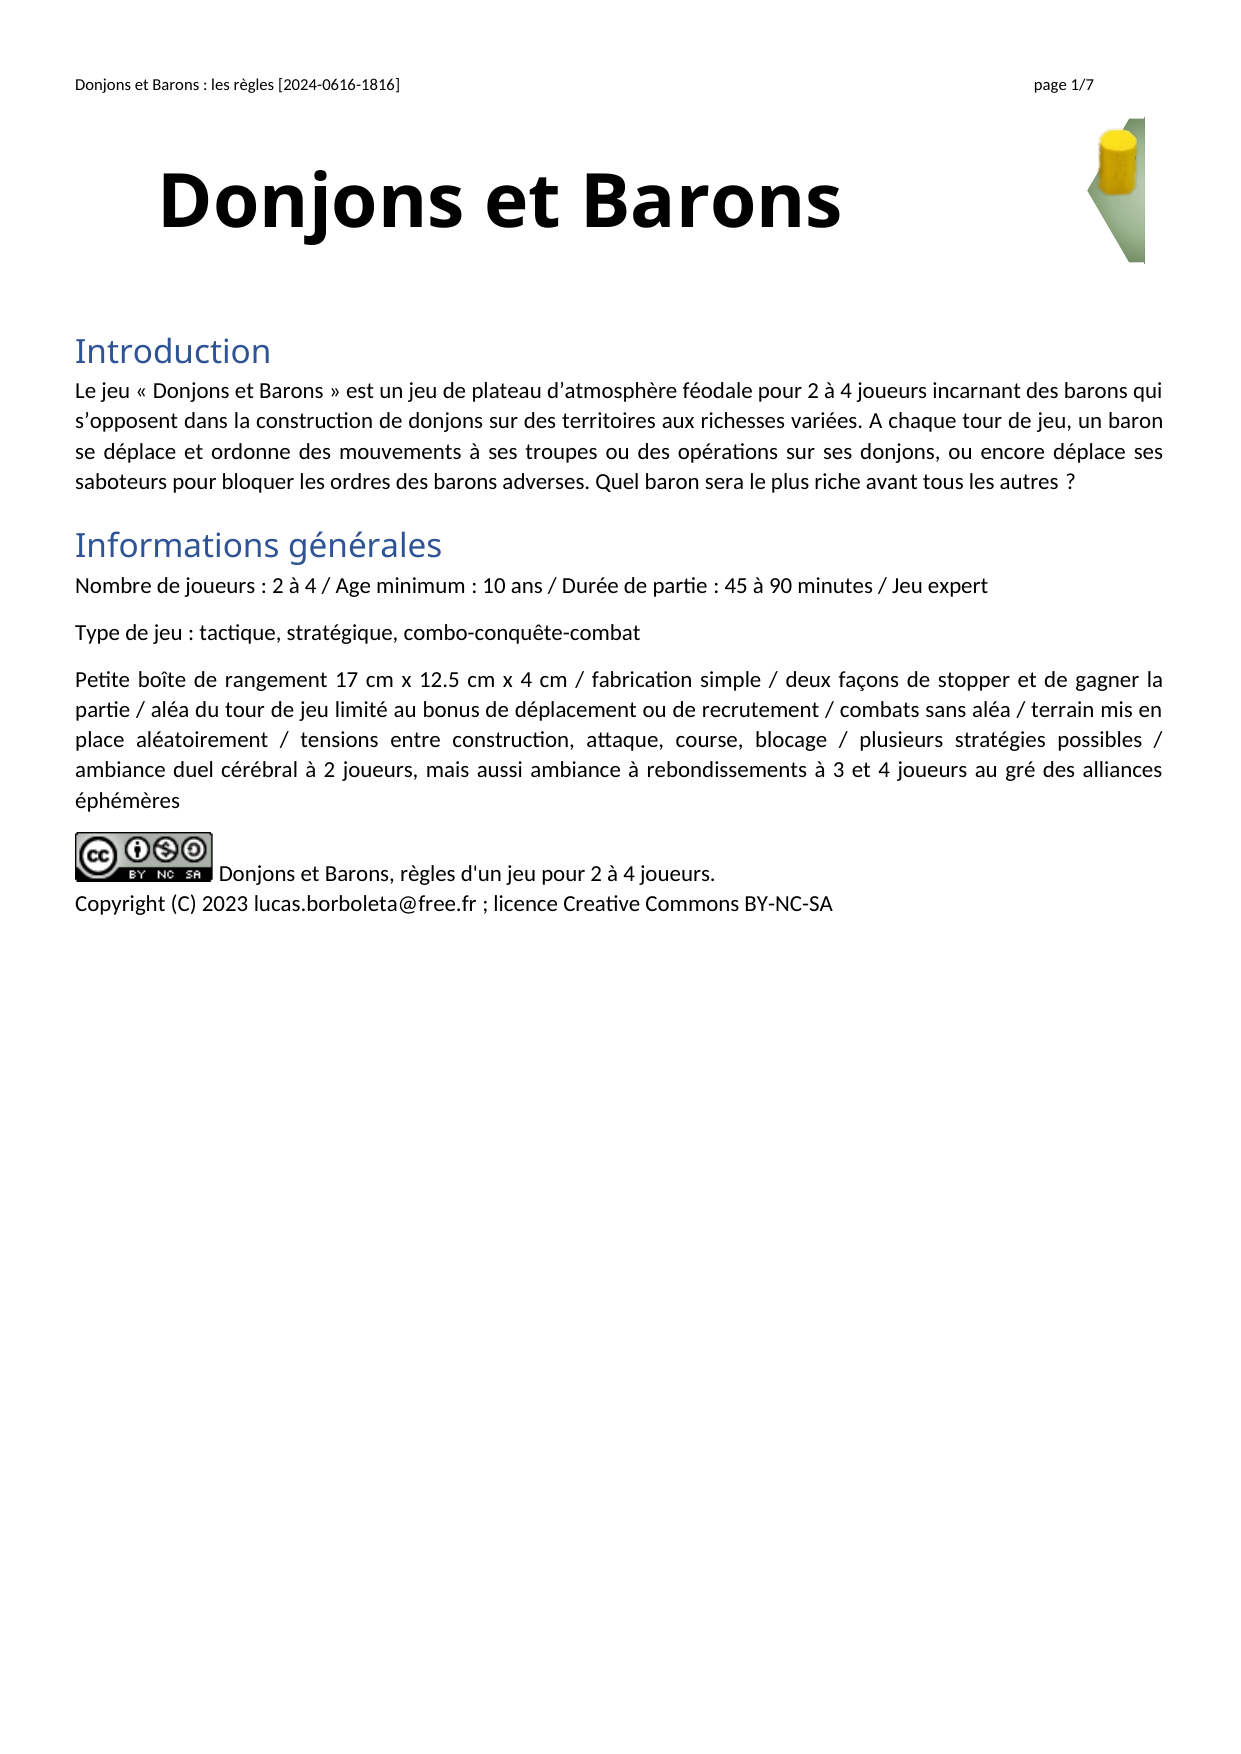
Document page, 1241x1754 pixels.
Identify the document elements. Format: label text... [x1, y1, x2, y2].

text Type de jeu : tactique, stratégique, combo-conquête-combat [75, 618, 1165, 646]
subtitle Informations générales [75, 522, 1165, 568]
table_header [926, 94, 1165, 302]
text Donjons et Barons, règles d'un jeu pour 2 à 4 joueurs. Copyright (C) 2023 lucas.borboleta@free.fr ; licence Creative Commons BY-NC-SA [75, 833, 1165, 917]
text Petite boîte de rangement 17 cm x 12.5 cm x 4 cm / fabrication simple / deux façons de stopper et de gagner la partie / aléa du tour de jeu limité au bonus de déplacement ou de recrutement / combats sans aléa / terrain mis en place aléatoirement / tensions entre construction, attaque, course, blocage / plusieurs stratégies possibles / ambiance duel cérébral à 2 joueurs, mais aussi ambiance à rebondissements à 3 et 4 joueurs au gré des alliances éphémères [75, 665, 1165, 814]
text Nombre de joueurs : 2 à 4 / Age minimum : 10 ans / Durée de partie : 45 à 90 minutes / Jeu expert [75, 571, 1165, 599]
text Le jeu « Donjons et Barons » est un jeu de plateau d’atmosphère féodale pour 2 à 4 joueurs incarnant des barons qui s’opposent dans la construction de donjons sur des territoires aux richesses variées. A chaque tour de jeu, un baron se déplace et ordonne des mouvements à ses troupes ou des opérations sur ses donjons, ou encore déplace ses saboteurs pour bloquer les ordres des barons adverses. Quel baron sera le plus riche avant tous les autres ? [75, 376, 1165, 495]
picture [75, 832, 213, 882]
subtitle Introduction [75, 327, 1165, 373]
table_header Donjons et Barons [75, 94, 926, 302]
